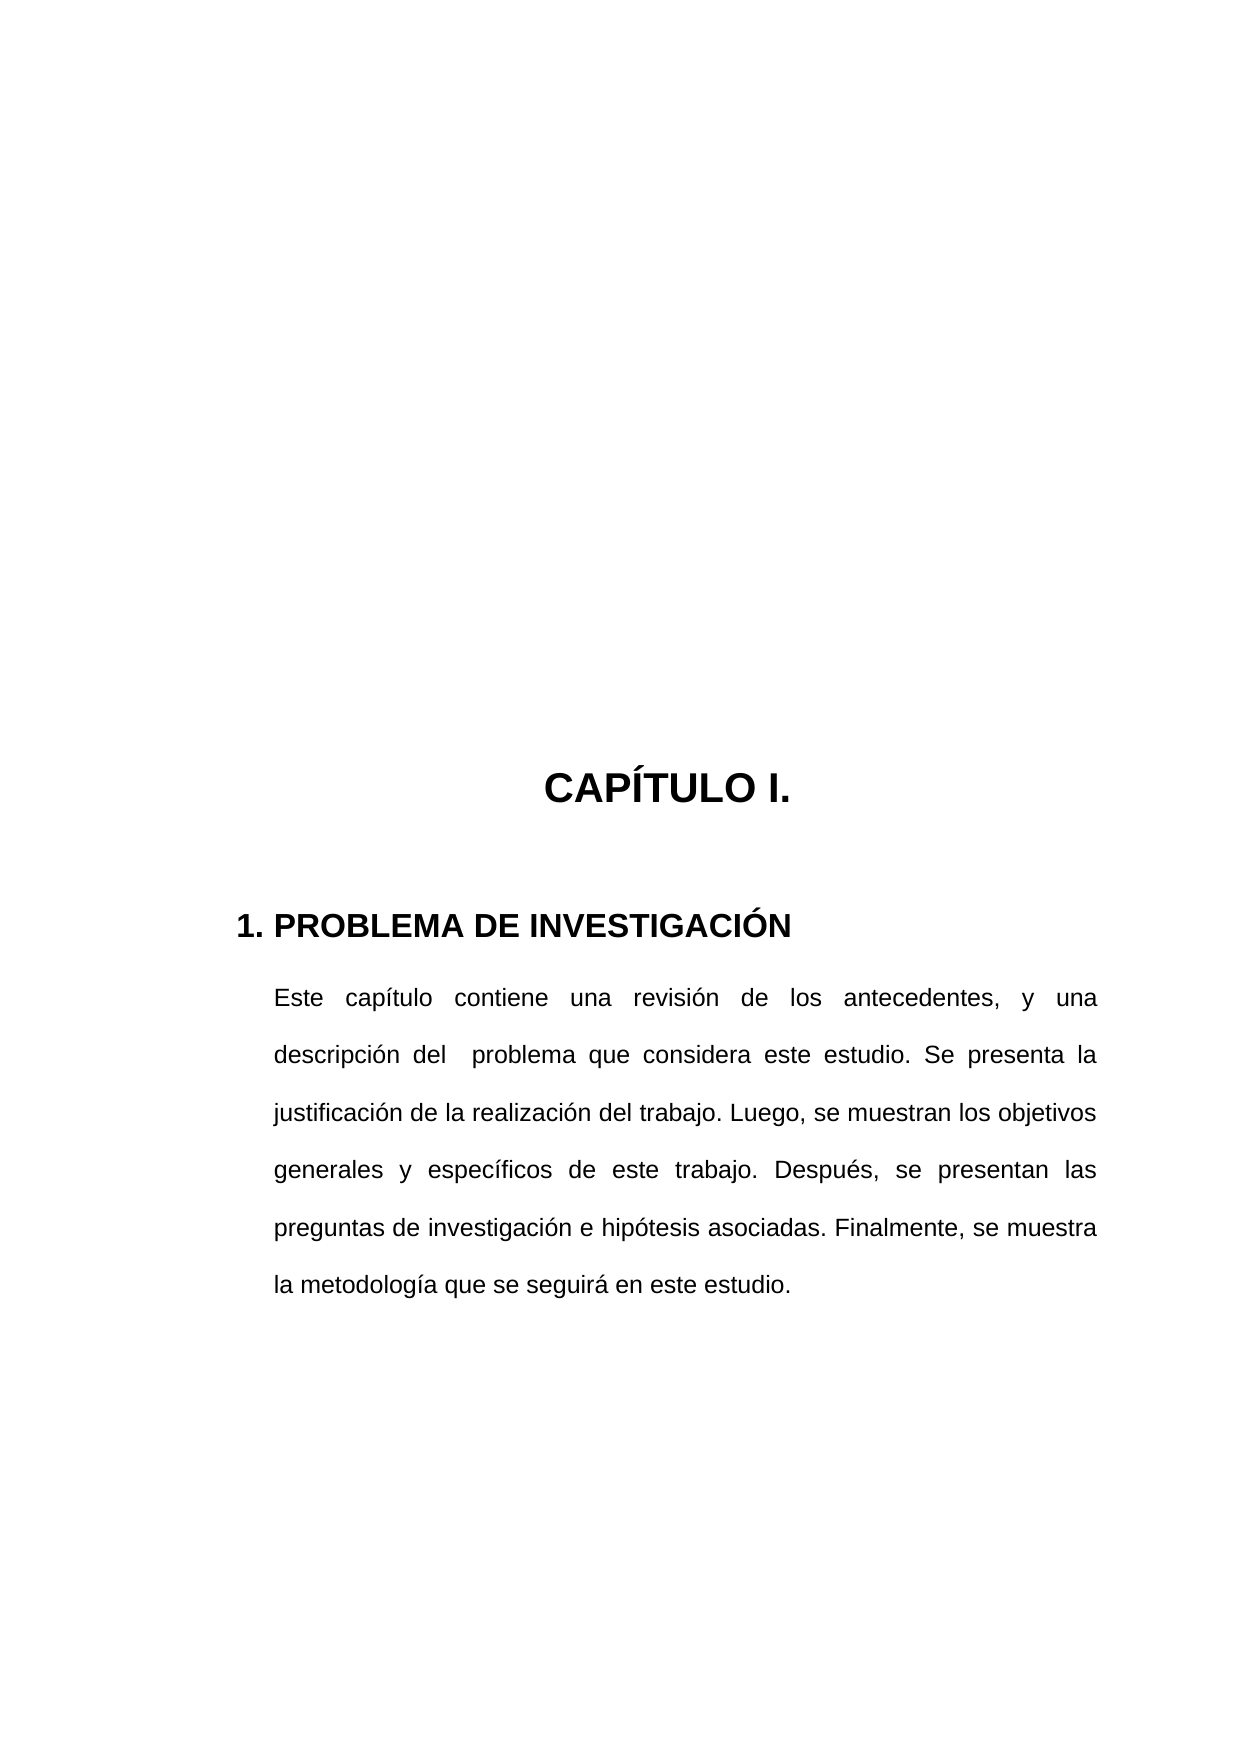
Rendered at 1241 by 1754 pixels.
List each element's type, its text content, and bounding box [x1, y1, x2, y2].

text PROBLEMA DE INVESTIGACIÓN [236, 906, 1098, 944]
text CAPÍTULO I. [236, 763, 1098, 811]
text Este capítulo contiene una revisión de los antecedentes, y una descripción del problema que considera este estudio. Se presenta la justificación de la realización del trabajo. Luego, se muestran los objetivos generales y específicos de este trabajo. Después, se presentan las preguntas de investigación e hipótesis asociadas. Finalmente, se muestra la metodología que se seguirá en este estudio. [274, 983, 1098, 1299]
